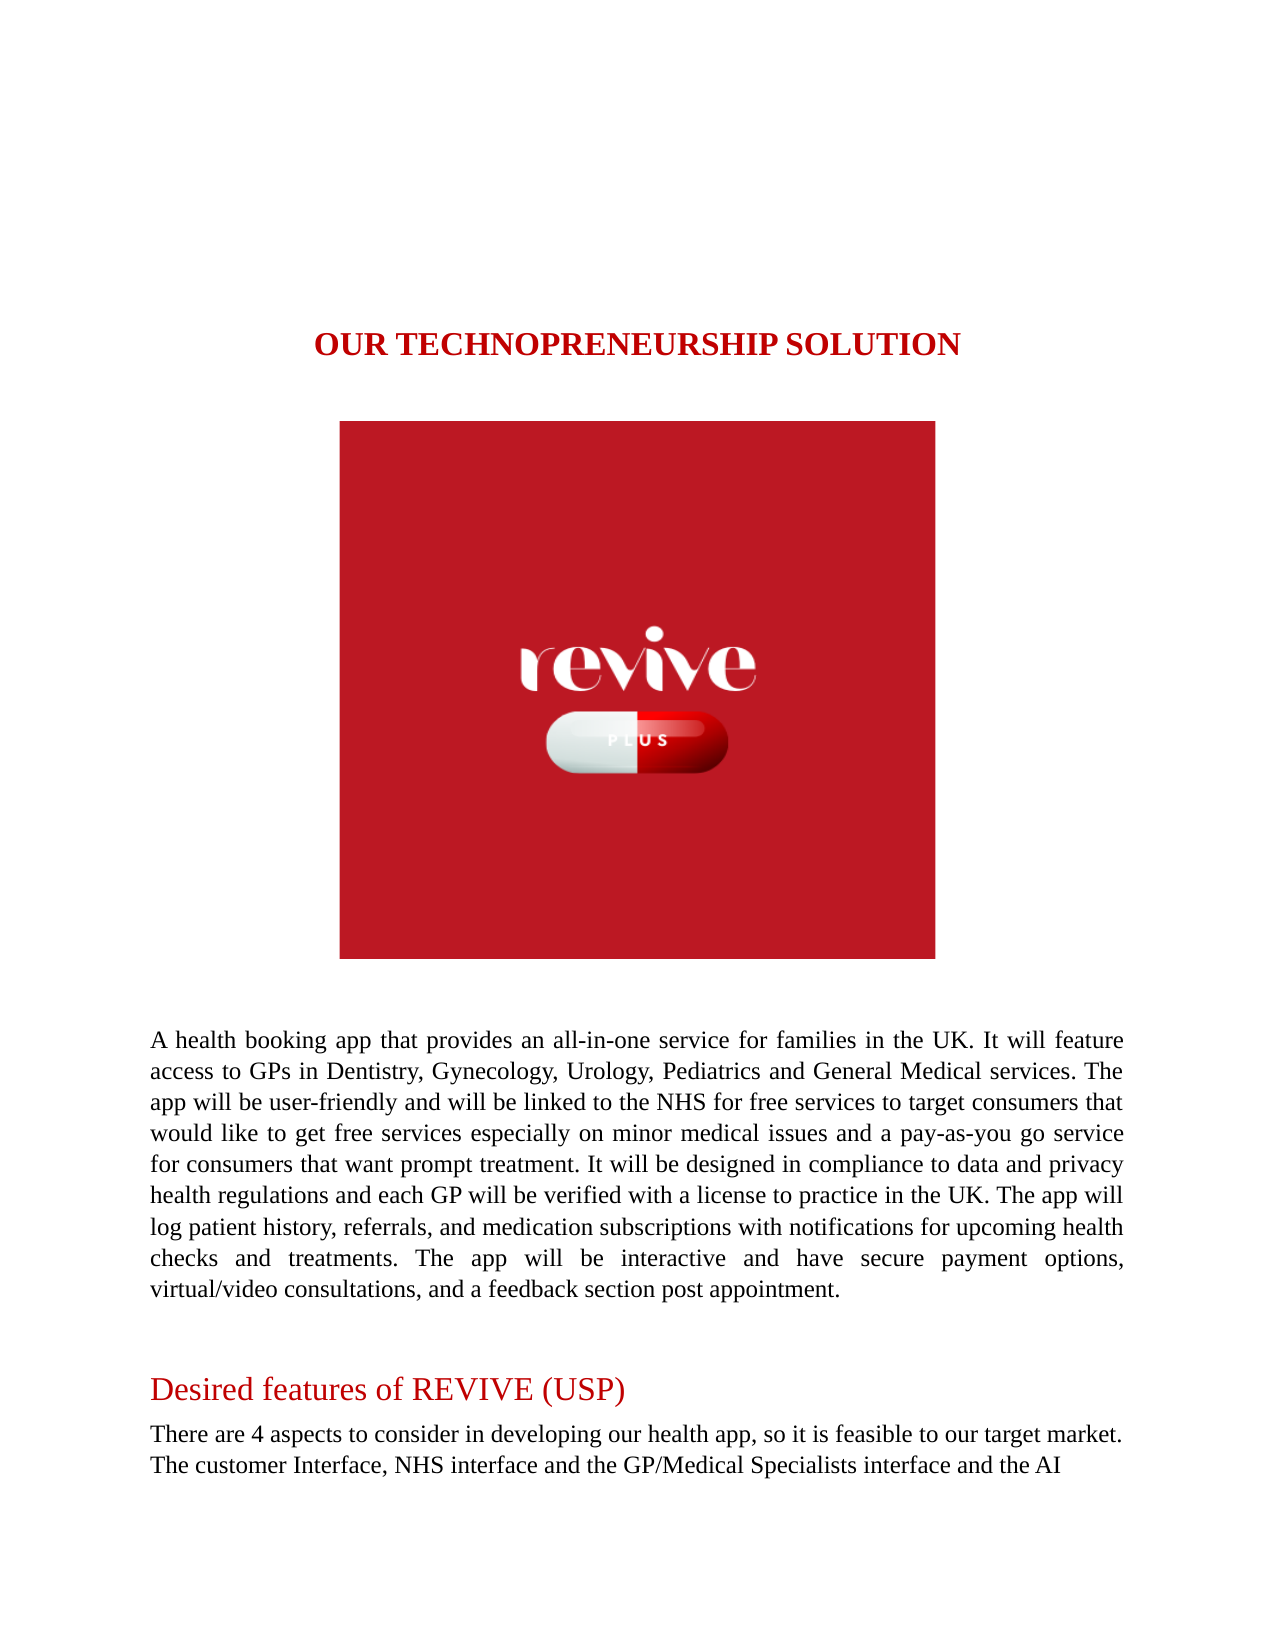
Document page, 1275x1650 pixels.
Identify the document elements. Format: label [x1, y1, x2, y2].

picture [339, 421, 936, 959]
